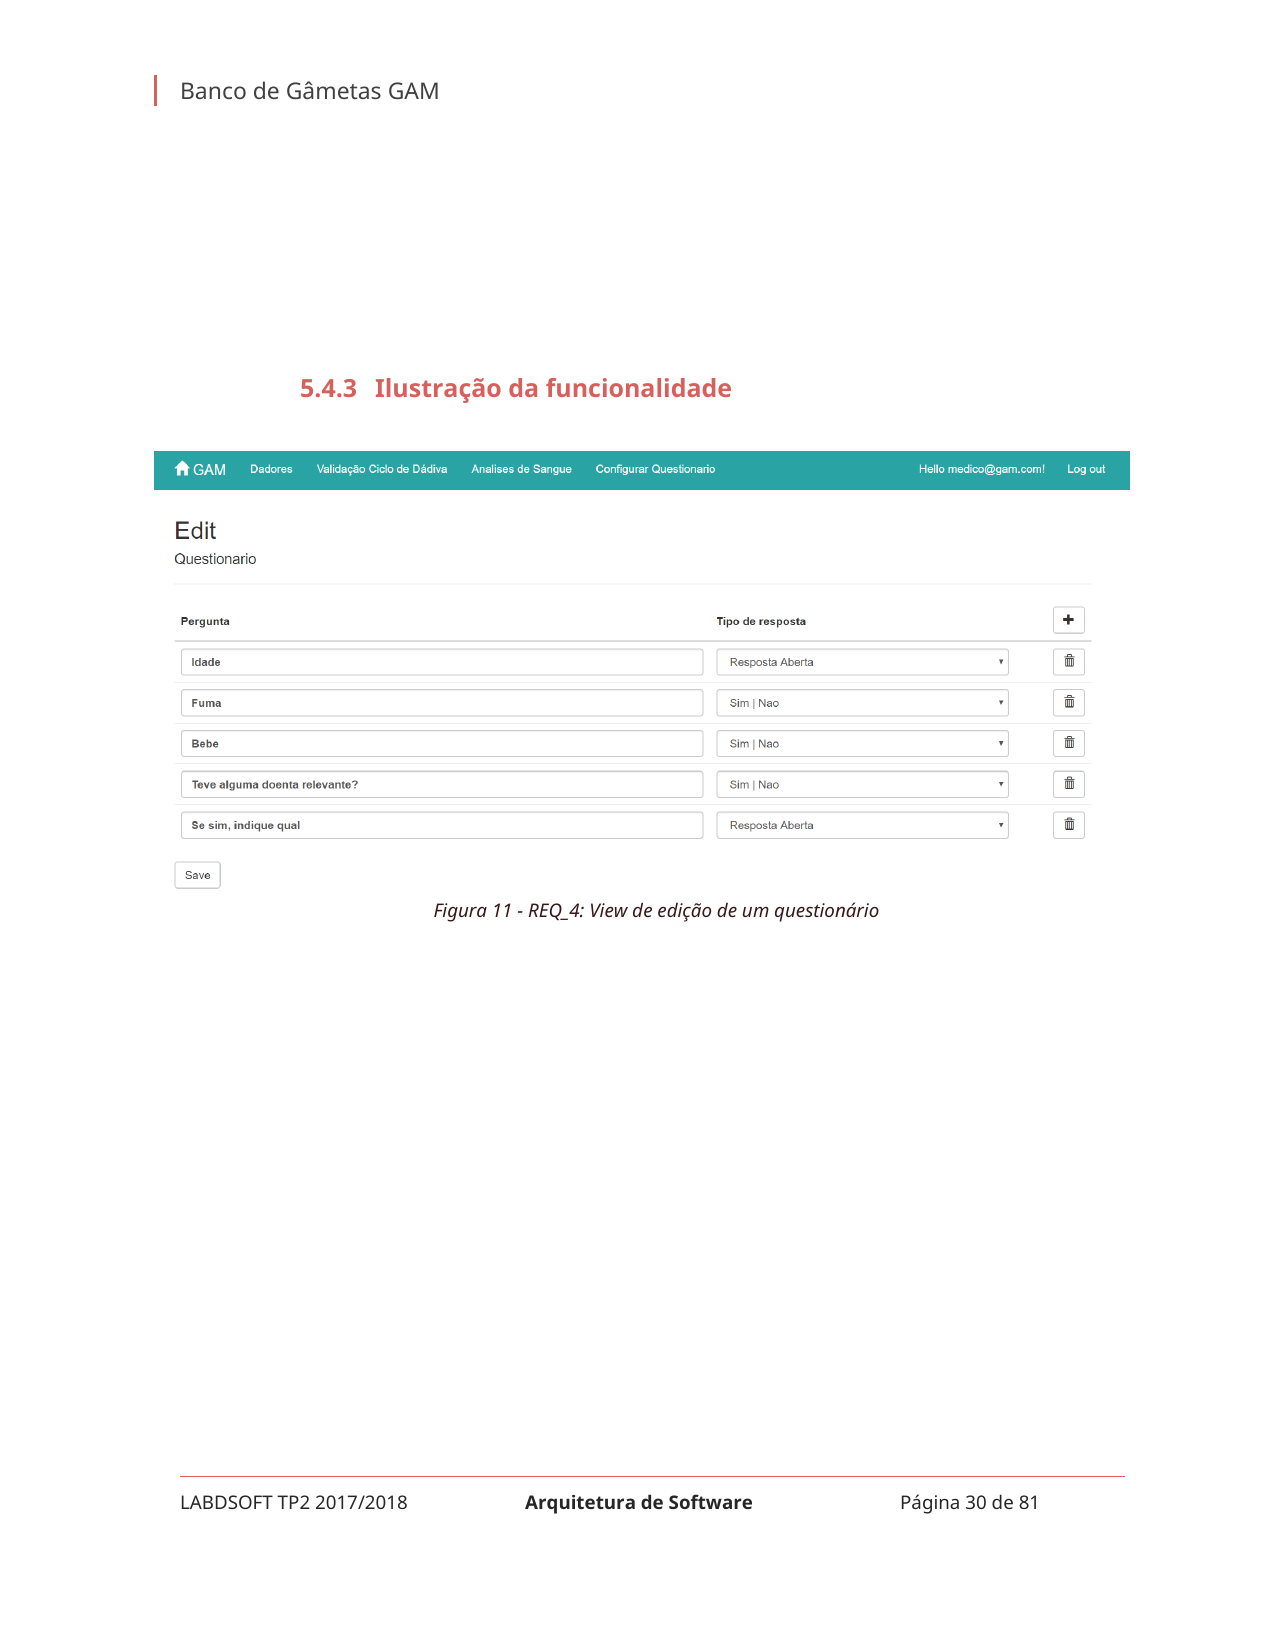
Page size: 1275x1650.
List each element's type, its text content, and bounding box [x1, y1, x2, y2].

picture [154, 451, 1130, 896]
subtitle Ilustração da funcionalidade [300, 371, 1125, 405]
